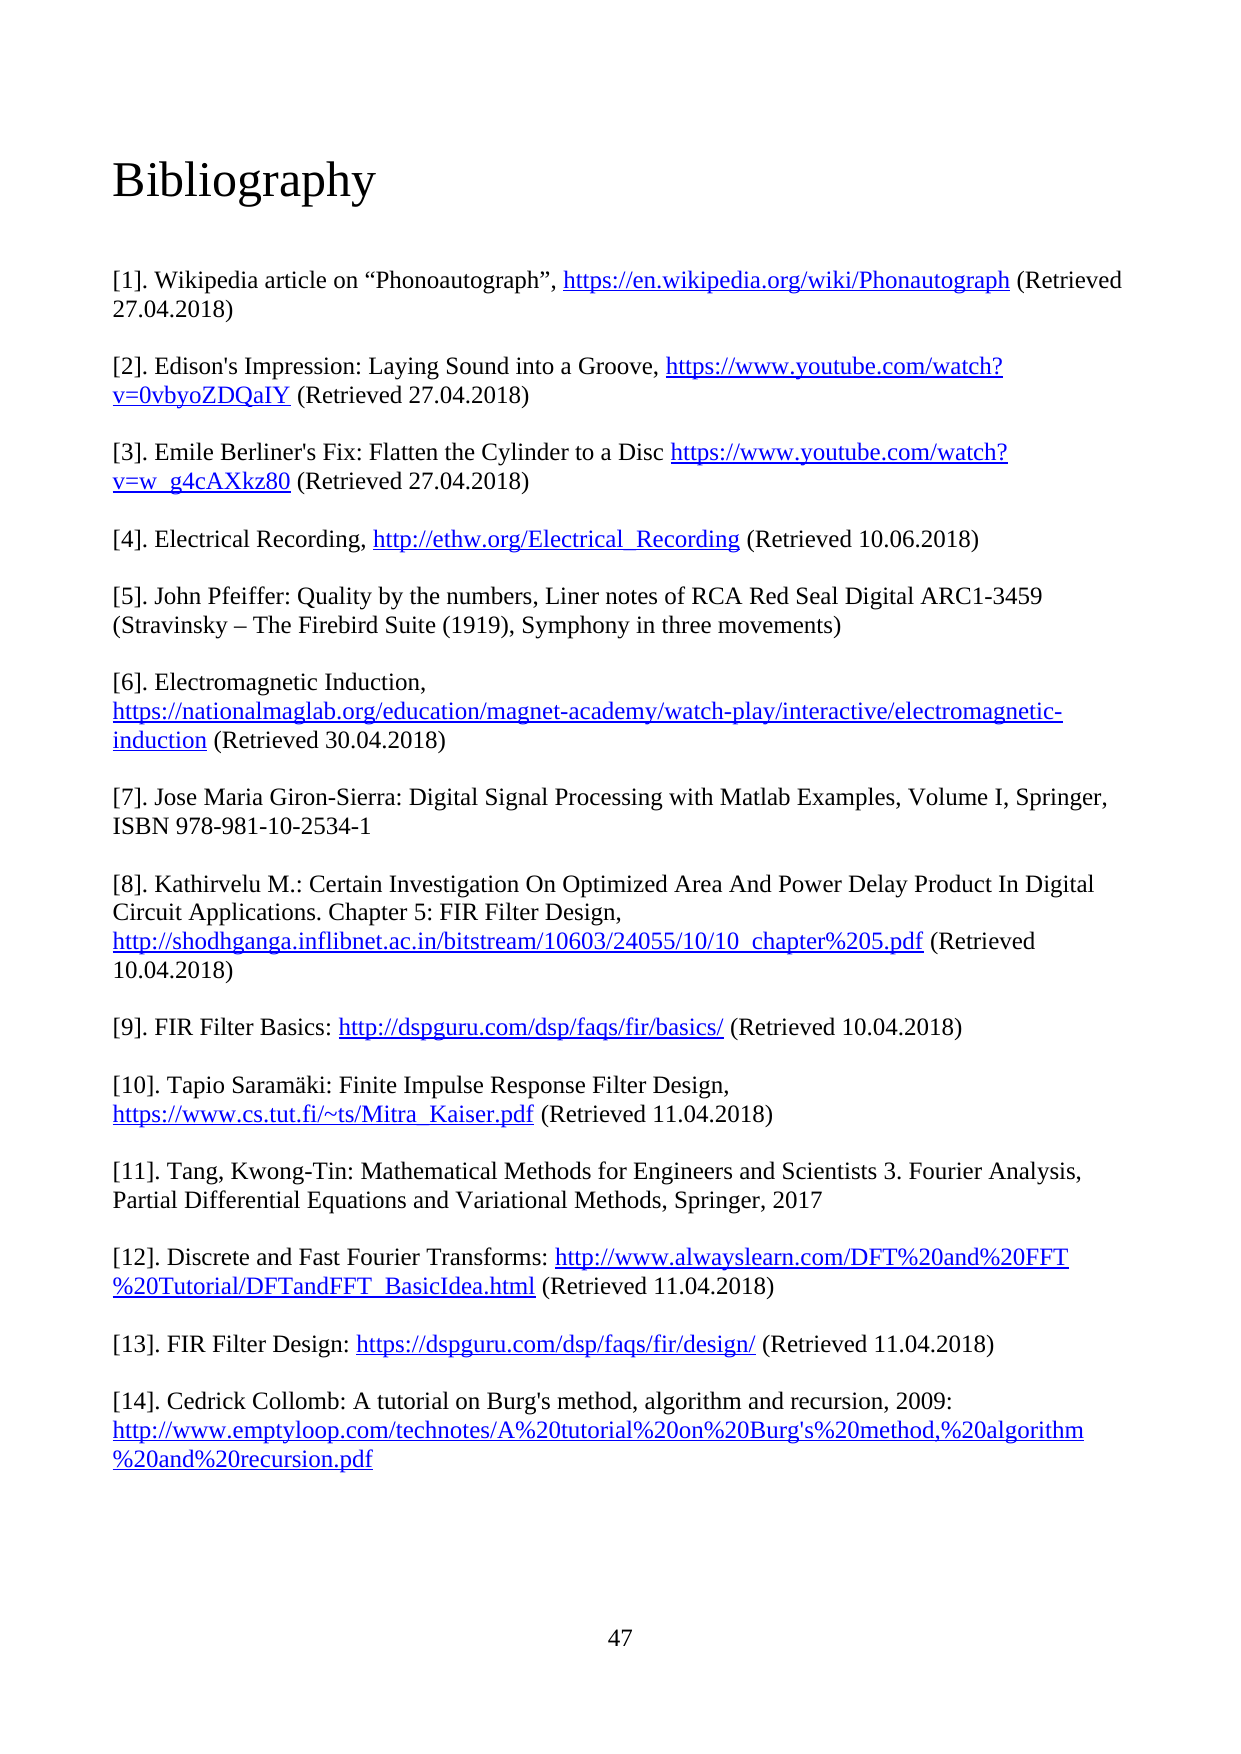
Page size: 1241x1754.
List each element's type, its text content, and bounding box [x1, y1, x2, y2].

text [12]. Discrete and Fast Fourier Transforms: http://www.alwayslearn.com/DFT%20and%20FFT%20Tutorial/DFTandFFT_BasicIdea.html (Retrieved 11.04.2018) [112, 1242, 1128, 1300]
text [5]. John Pfeiffer: Quality by the numbers, Liner notes of RCA Red Seal Digital ARC1-3459 [112, 581, 1128, 610]
text http://www.emptyloop.com/technotes/A%20tutorial%20on%20Burg's%20method,%20algorithm%20and%20recursion.pdf [112, 1415, 1128, 1472]
text Bibliography [112, 150, 1128, 207]
text [3]. Emile Berliner's Fix: Flatten the Cylinder to a Disc https://www.youtube.com/watch?v=w_g4cAXkz80 (Retrieved 27.04.2018) [112, 437, 1128, 495]
text [11]. Tang, Kwong-Tin: Mathematical Methods for Engineers and Scientists 3. Fourier Analysis, Partial Differential Equations and Variational Methods, Springer, 2017 [112, 1156, 1128, 1214]
text [8]. Kathirvelu M.: Certain Investigation On Optimized Area And Power Delay Product In Digital Circuit Applications. Chapter 5: FIR Filter Design, http://shodhganga.inflibnet.ac.in/bitstream/10603/24055/10/10_chapter%205.pdf (Retrieved 10.04.2018) [112, 869, 1128, 984]
text (Stravinsky – The Firebird Suite (1919), Symphony in three movements) [112, 610, 1128, 639]
text [4]. Electrical Recording, http://ethw.org/Electrical_Recording (Retrieved 10.06.2018) [112, 524, 1128, 552]
text [2]. Edison's Impression: Laying Sound into a Groove, https://www.youtube.com/watch?v=0vbyoZDQaIY (Retrieved 27.04.2018) [112, 351, 1128, 409]
text [14]. Cedrick Collomb: A tutorial on Burg's method, algorithm and recursion, 2009: [112, 1386, 1128, 1415]
text [10]. Tapio Saramäki: Finite Impulse Response Filter Design, https://www.cs.tut.fi/~ts/Mitra_Kaiser.pdf (Retrieved 11.04.2018) [112, 1070, 1128, 1127]
text [7]. Jose Maria Giron-Sierra: Digital Signal Processing with Matlab Examples, Volume I, Springer, ISBN 978-981-10-2534-1 [112, 782, 1128, 840]
text [1]. Wikipedia article on “Phonoautograph”, https://en.wikipedia.org/wiki/Phonautograph (Retrieved 27.04.2018) [112, 265, 1128, 322]
text [6]. Electromagnetic Induction, https://nationalmaglab.org/education/magnet-academy/watch-play/interactive/electromagnetic-induction (Retrieved 30.04.2018) [112, 667, 1128, 754]
text [13]. FIR Filter Design: https://dspguru.com/dsp/faqs/fir/design/ (Retrieved 11.04.2018) [112, 1329, 1128, 1357]
text [9]. FIR Filter Basics: http://dspguru.com/dsp/faqs/fir/basics/ (Retrieved 10.04.2018) [112, 1012, 1128, 1041]
